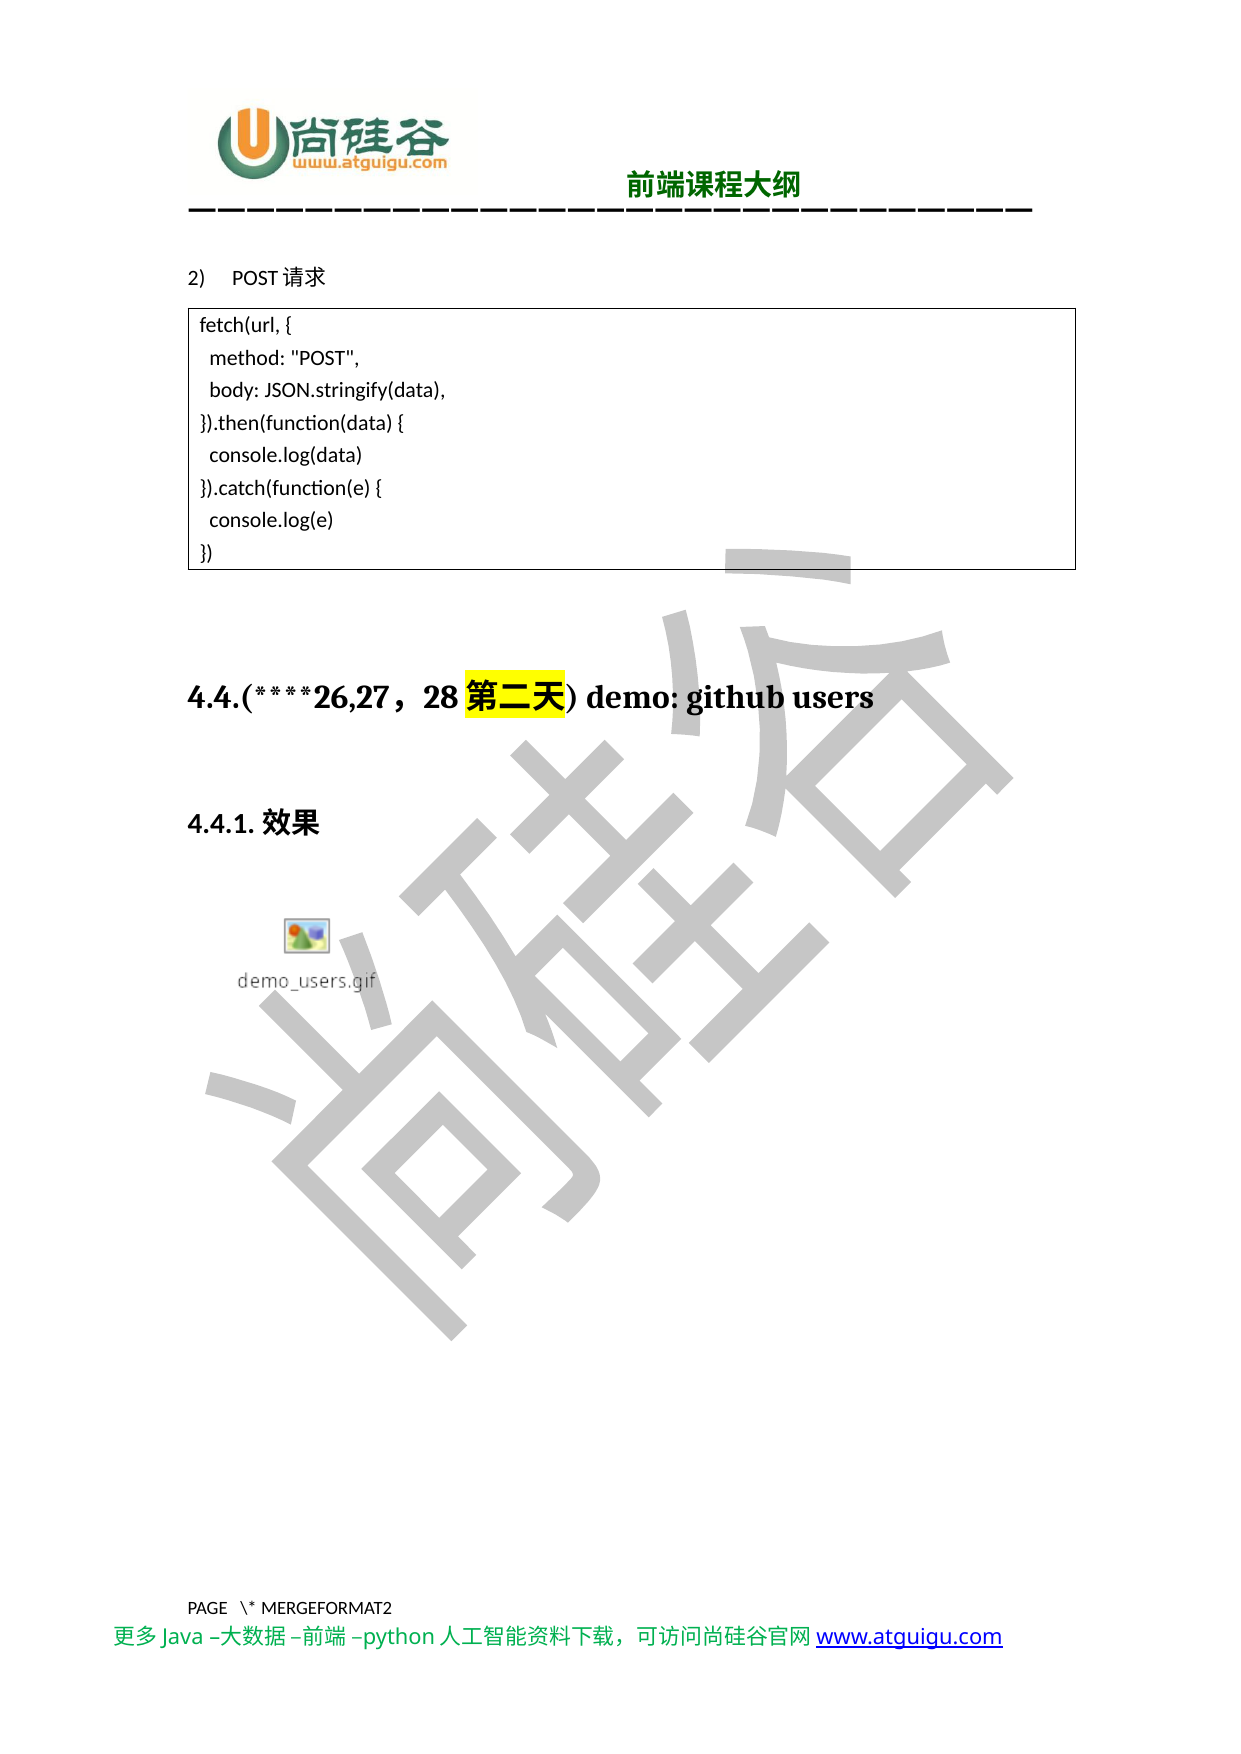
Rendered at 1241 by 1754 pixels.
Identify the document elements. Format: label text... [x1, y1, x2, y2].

subtitle 4.4.(****26,27，28第二天) demo: github users [187, 662, 1053, 727]
table_header fetch(url, { method: "POST", body: JSON.stringify(data), }).then(function(data) { console.log(data) }).catch(function(e) { console.log(e) }) [189, 309, 1075, 568]
picture [187, 88, 479, 195]
subtitle 4.4.1. 效果 [187, 789, 1053, 854]
list POST请求 [187, 259, 1053, 292]
